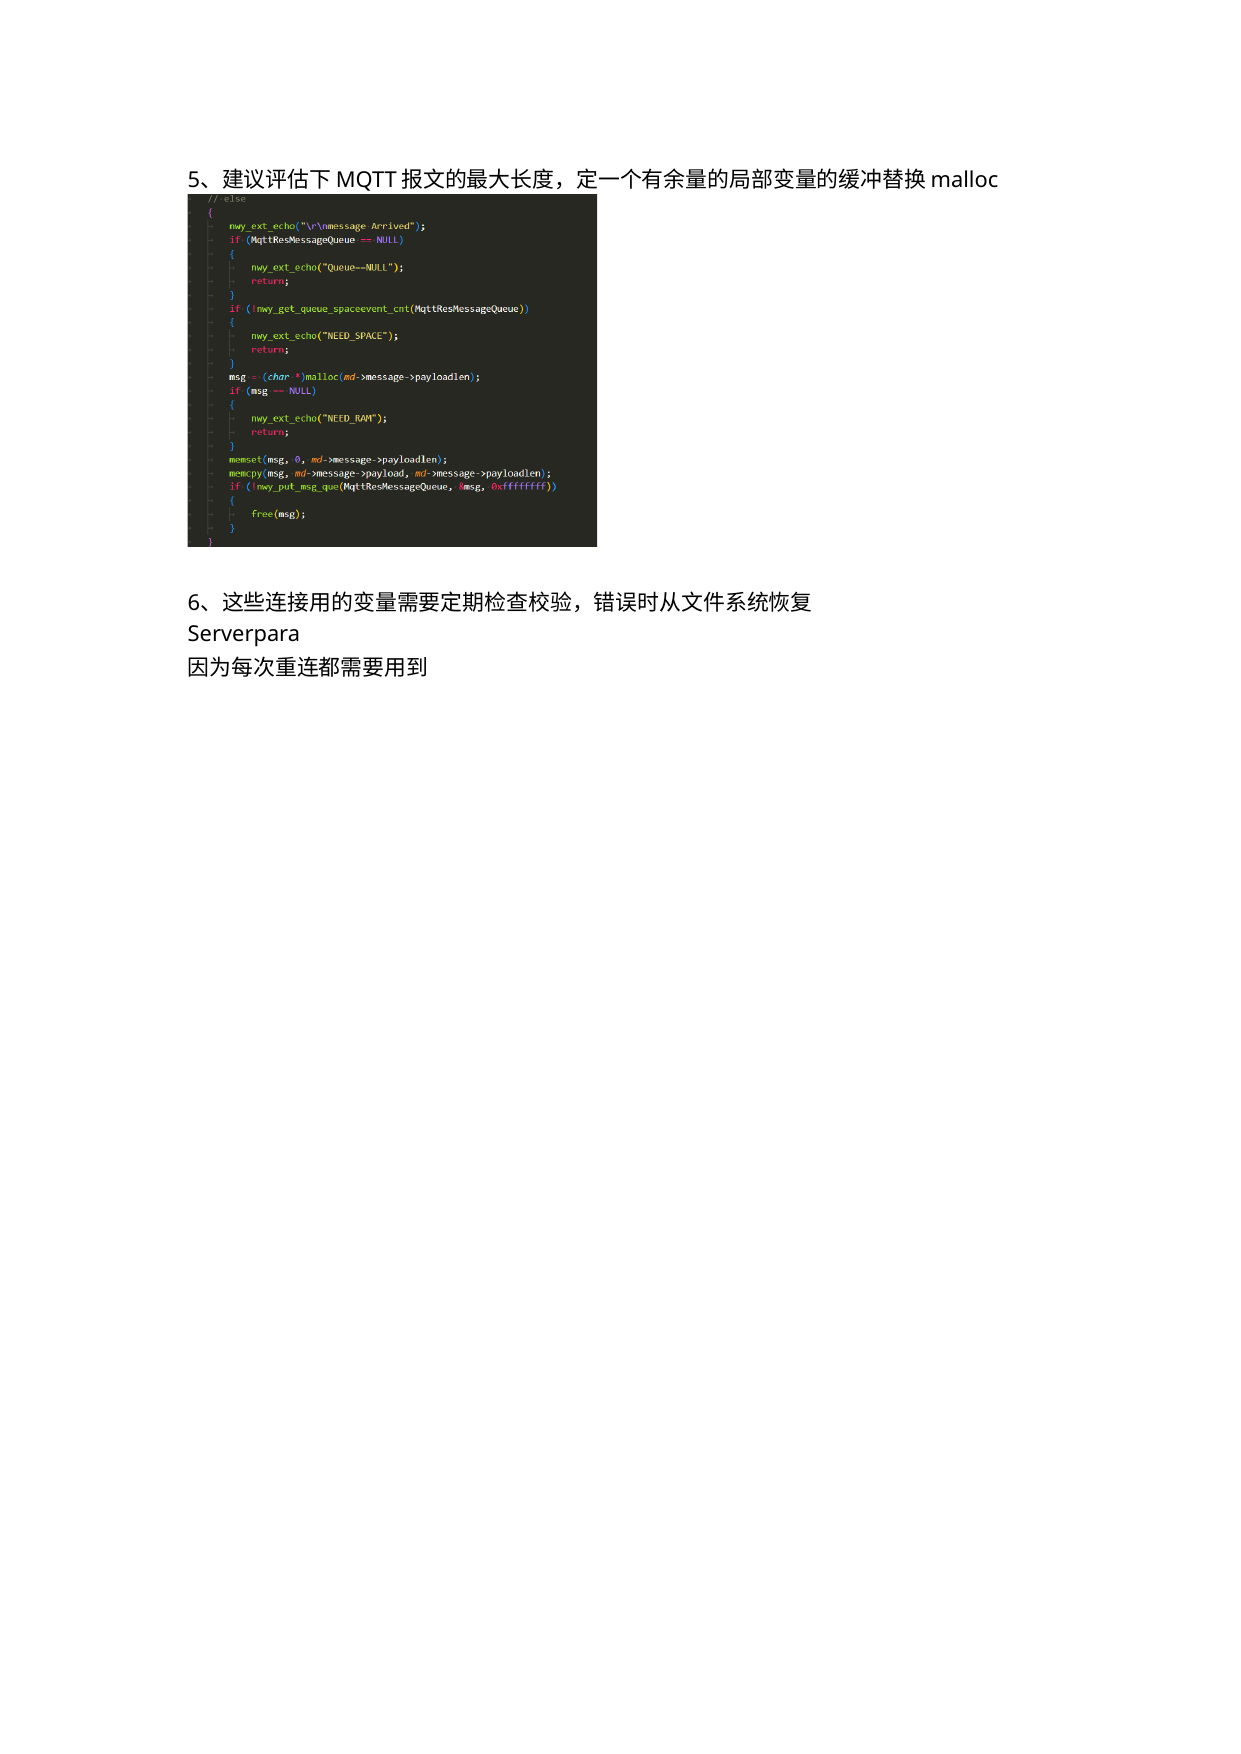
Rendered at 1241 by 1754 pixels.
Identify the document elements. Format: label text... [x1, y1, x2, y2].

text Serverpara [187, 617, 1053, 649]
text 5、建议评估下MQTT报文的最大长度，定一个有余量的局部变量的缓冲替换malloc [187, 162, 1053, 194]
picture [187, 194, 598, 547]
text 因为每次重连都需要用到 [187, 649, 1053, 682]
text 6、这些连接用的变量需要定期检查校验，错误时从文件系统恢复 [187, 584, 1053, 617]
